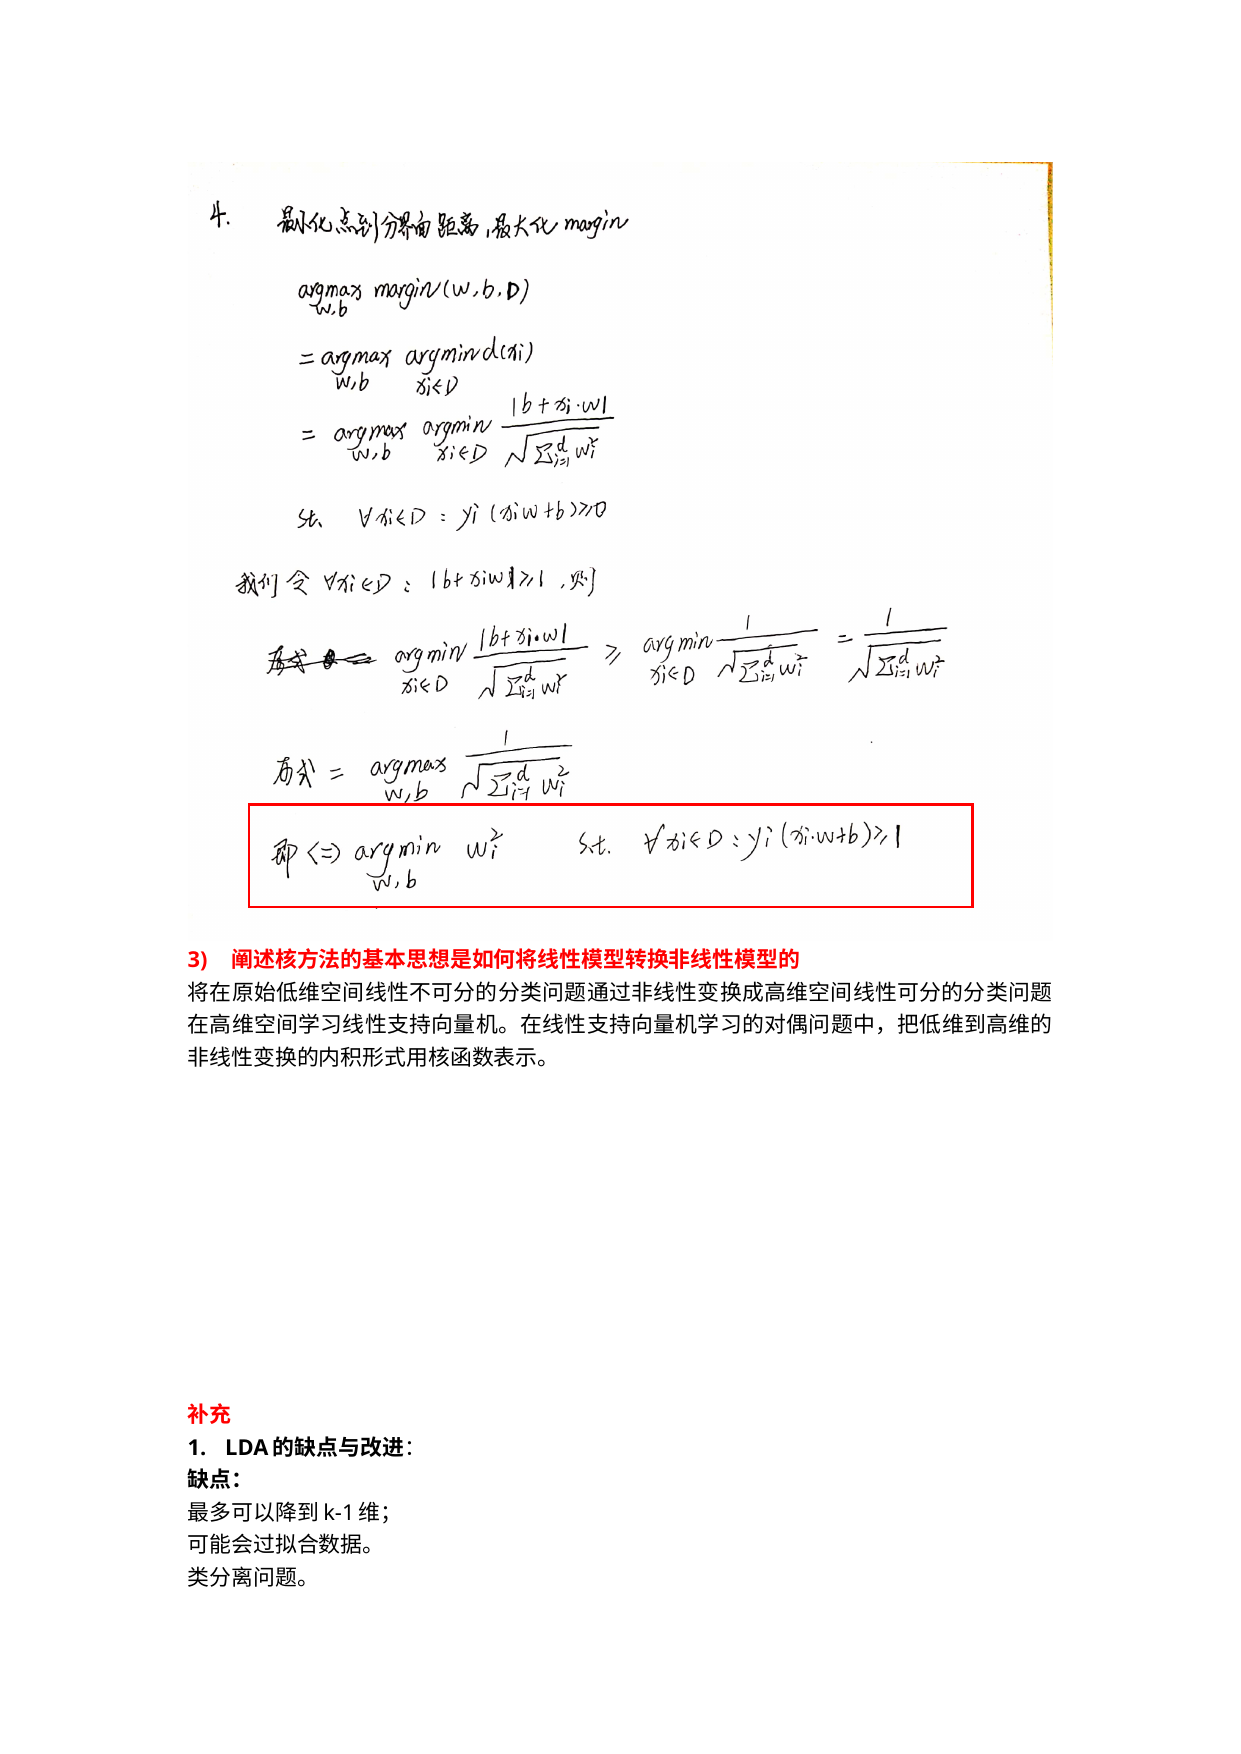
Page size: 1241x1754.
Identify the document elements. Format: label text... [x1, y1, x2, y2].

text 缺点： [187, 1462, 1053, 1494]
text 最多可以降到k-1维； [187, 1494, 1053, 1527]
picture [187, 162, 1053, 941]
text 类分离问题。 [187, 1559, 1053, 1592]
list 阐述核方法的基本思想是如何将线性模型转换非线性模型的 [187, 942, 1053, 974]
text 可能会过拟合数据。 [187, 1527, 1053, 1559]
text 将在原始低维空间线性不可分的分类问题通过非线性变换成高维空间线性可分的分类问题，在高维空间学习线性支持向量机。在线性支持向量机学习的对偶问题中，把低维到高维的非线性变换的内积形式用核函数表示。 [187, 974, 1053, 1072]
text 补充 [187, 1397, 1053, 1429]
list LDA的缺点与改进： [187, 1429, 1053, 1462]
